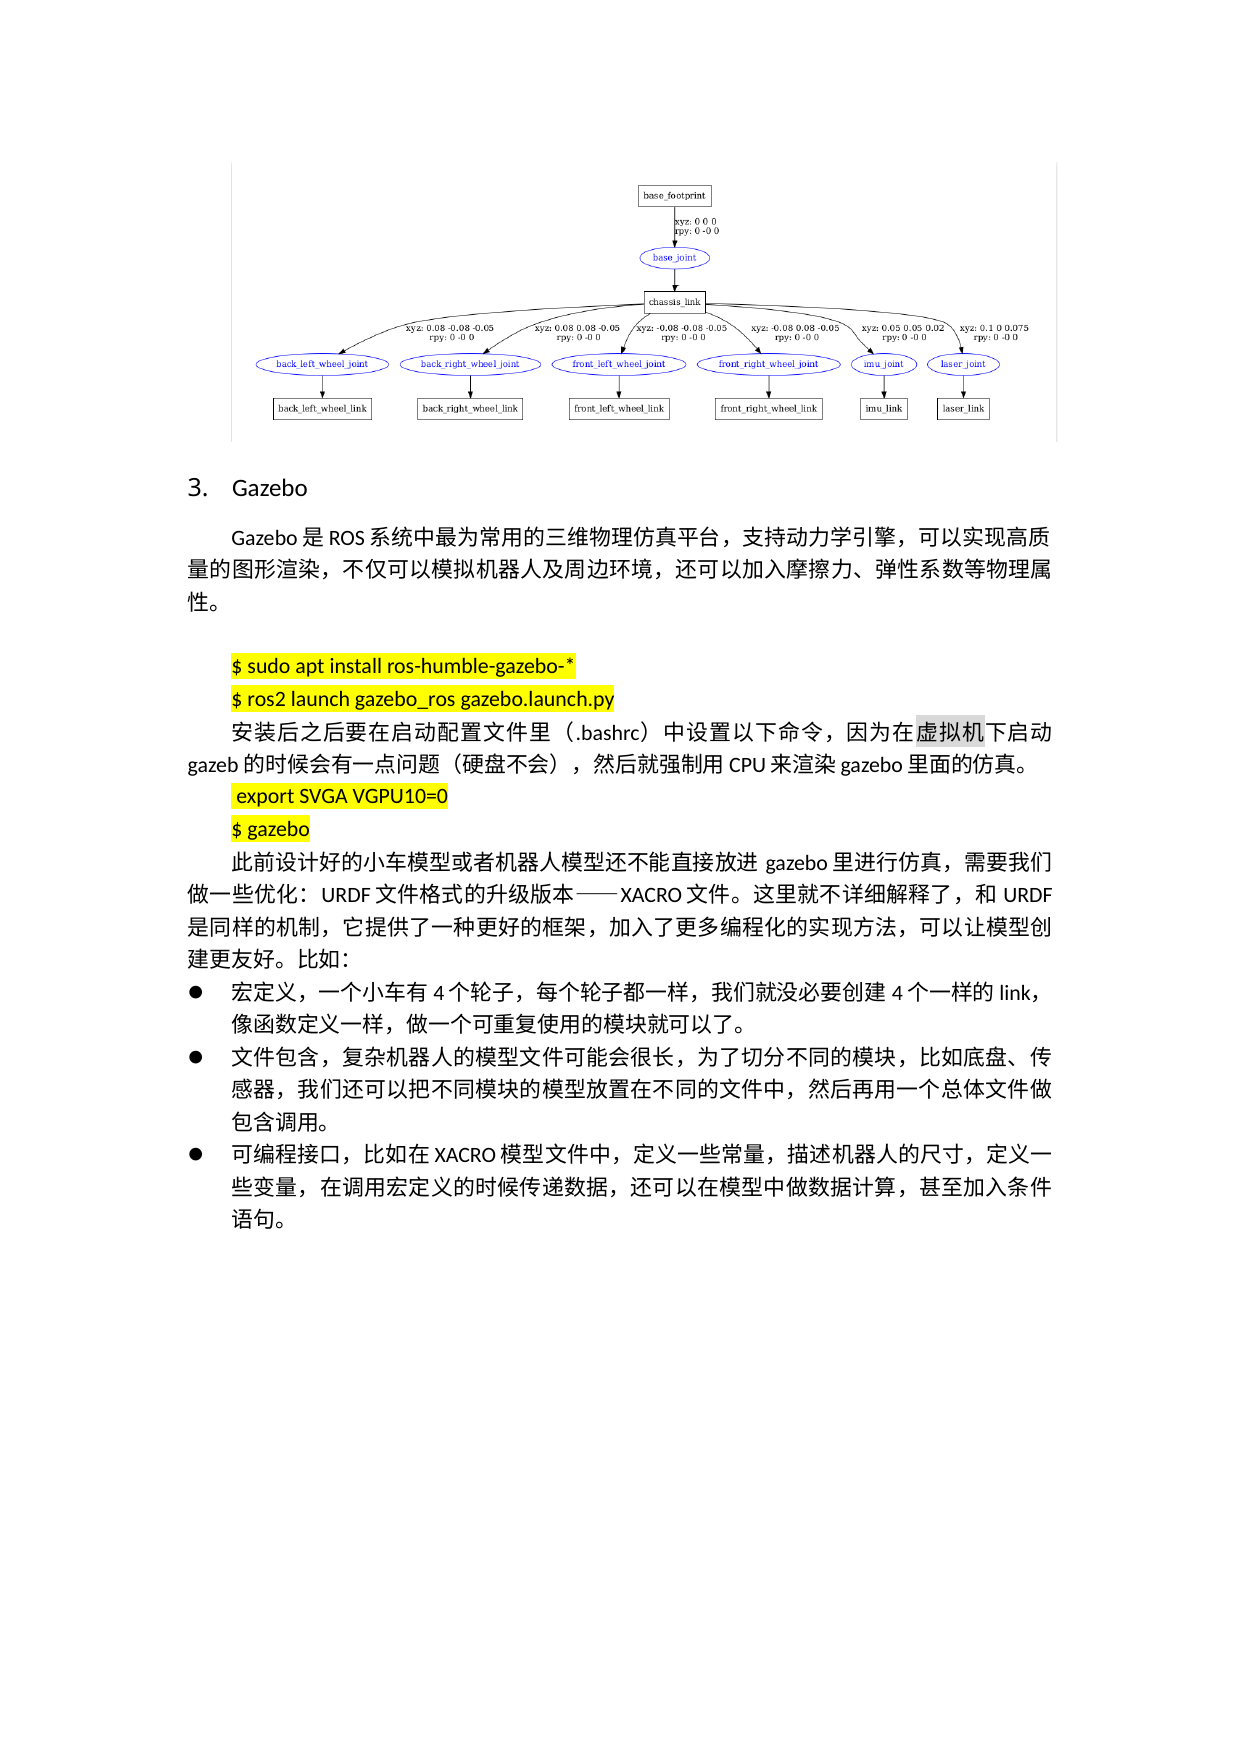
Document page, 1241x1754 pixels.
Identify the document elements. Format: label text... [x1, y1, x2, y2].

list 文件包含，复杂机器人的模型文件可能会很长，为了切分不同的模块，比如底盘、传感器，我们还可以把不同模块的模型放置在不同的文件中，然后再用一个总体文件做包含调用。 [187, 1039, 1053, 1137]
list Gazebo是ROS系统中最为常用的三维物理仿真平台，支持动力学引擎，可以实现高质量的图形渲染，不仅可以模拟机器人及周边环境，还可以加入摩擦力、弹性系数等物理属性。 [187, 519, 1053, 617]
list $ ros2 launch gazebo_ros gazebo.launch.py [187, 682, 1053, 714]
picture [231, 162, 1059, 442]
list Gazebo [187, 454, 1053, 519]
list $ sudo apt install ros-humble-gazebo-* [187, 649, 1053, 682]
list 宏定义，一个小车有4个轮子，每个轮子都一样，我们就没必要创建4个一样的link，像函数定义一样，做一个可重复使用的模块就可以了。 [187, 974, 1053, 1039]
list 此前设计好的小车模型或者机器人模型还不能直接放进gazebo里进行仿真，需要我们做一些优化：URDF文件格式的升级版本——XACRO文件。这里就不详细解释了，和URDF是同样的机制，它提供了一种更好的框架，加入了更多编程化的实现方法，可以让模型创建更友好。比如： [187, 844, 1053, 974]
list 安装后之后要在启动配置文件里（.bashrc）中设置以下命令，因为在虚拟机下启动gazeb 的时候会有一点问题（硬盘不会），然后就强制用CPU来渲染gazebo里面的仿真。 [187, 714, 1053, 779]
list $ gazebo [187, 812, 1053, 844]
list export SVGA VGPU10=0 [187, 779, 1053, 812]
list 可编程接口，比如在XACRO模型文件中，定义一些常量，描述机器人的尺寸，定义一些变量，在调用宏定义的时候传递数据，还可以在模型中做数据计算，甚至加入条件语句。 [187, 1137, 1053, 1234]
